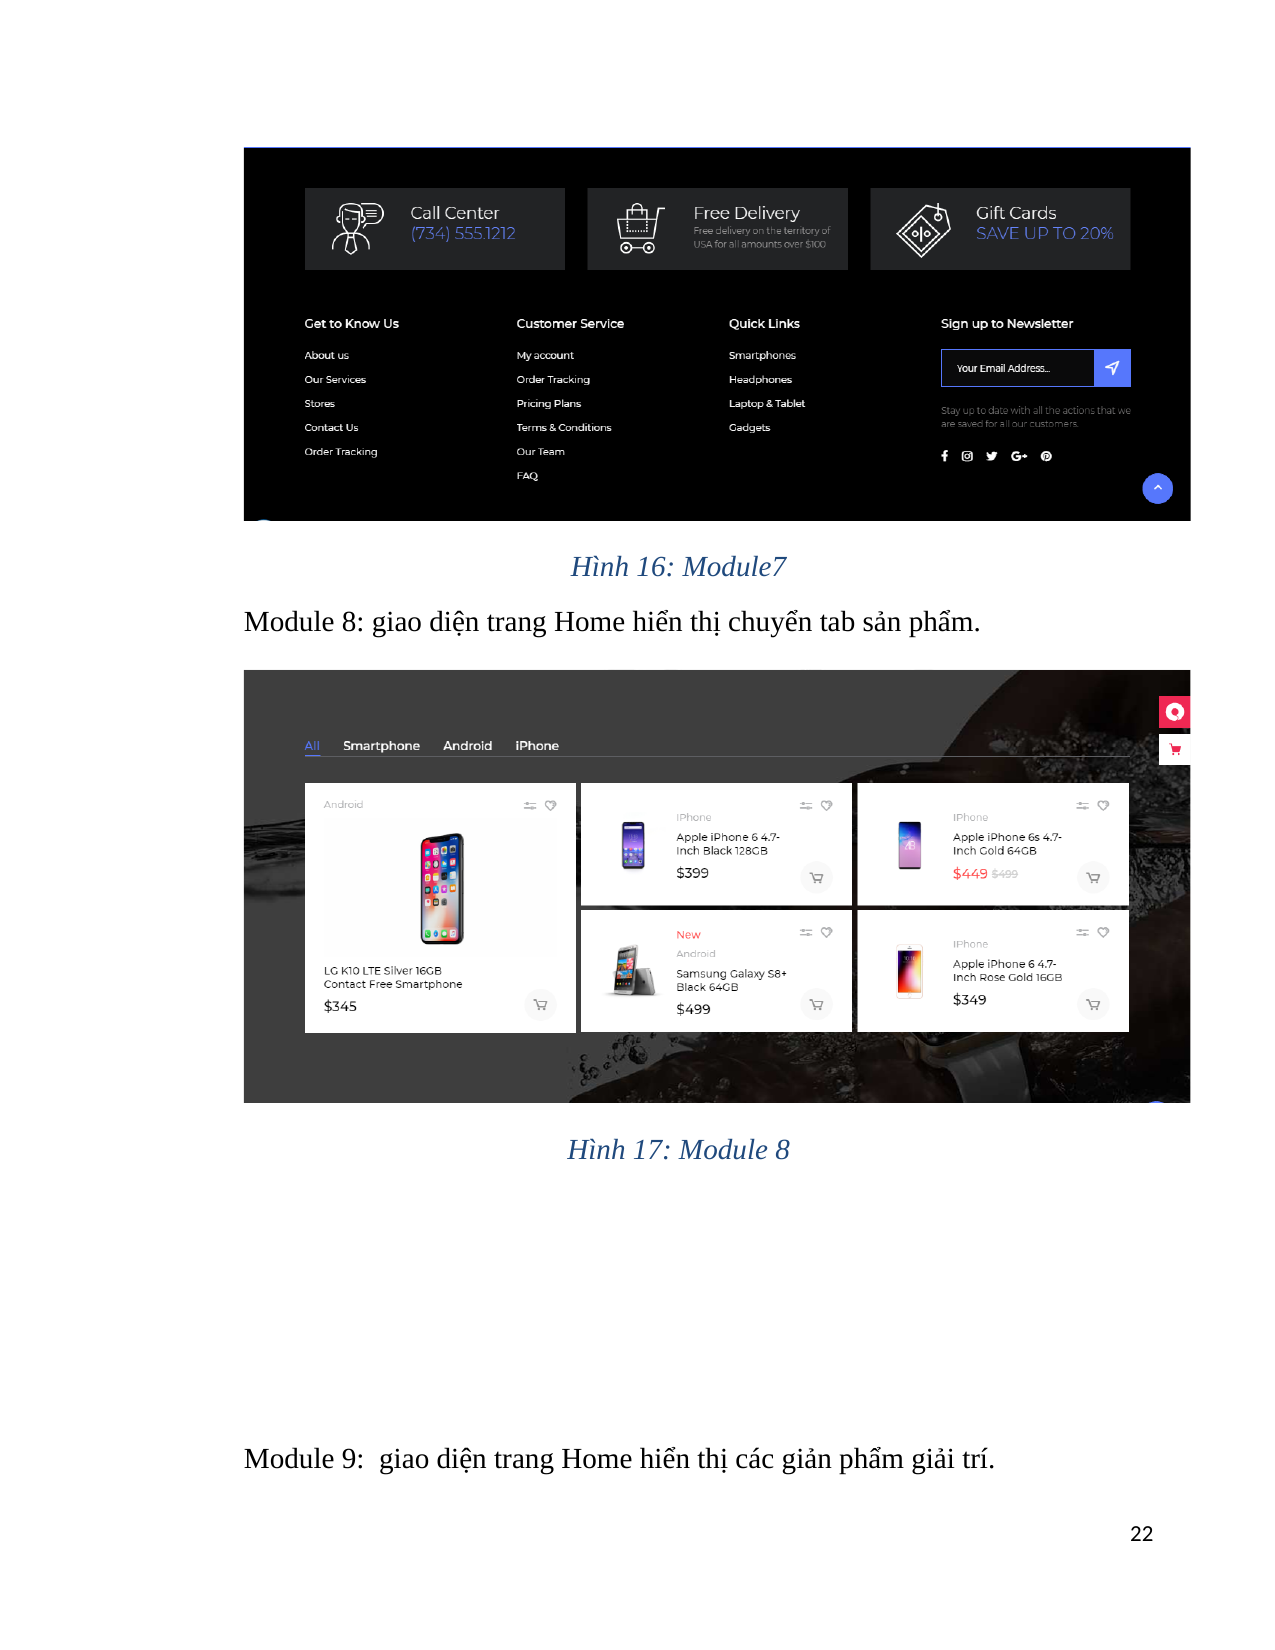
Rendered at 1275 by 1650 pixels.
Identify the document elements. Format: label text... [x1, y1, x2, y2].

picture [243, 147, 1191, 521]
text Module 9: giao diện trang Home hiển thị các giản phẩm giải trí. [244, 1441, 1153, 1475]
text Hình 16: Module7 [206, 549, 1153, 583]
text Hình 17: Module 8 [206, 1132, 1153, 1165]
picture [243, 669, 1191, 1103]
text Module 8: giao diện trang Home hiển thị chuyển tab sản phẩm. [244, 604, 1153, 637]
